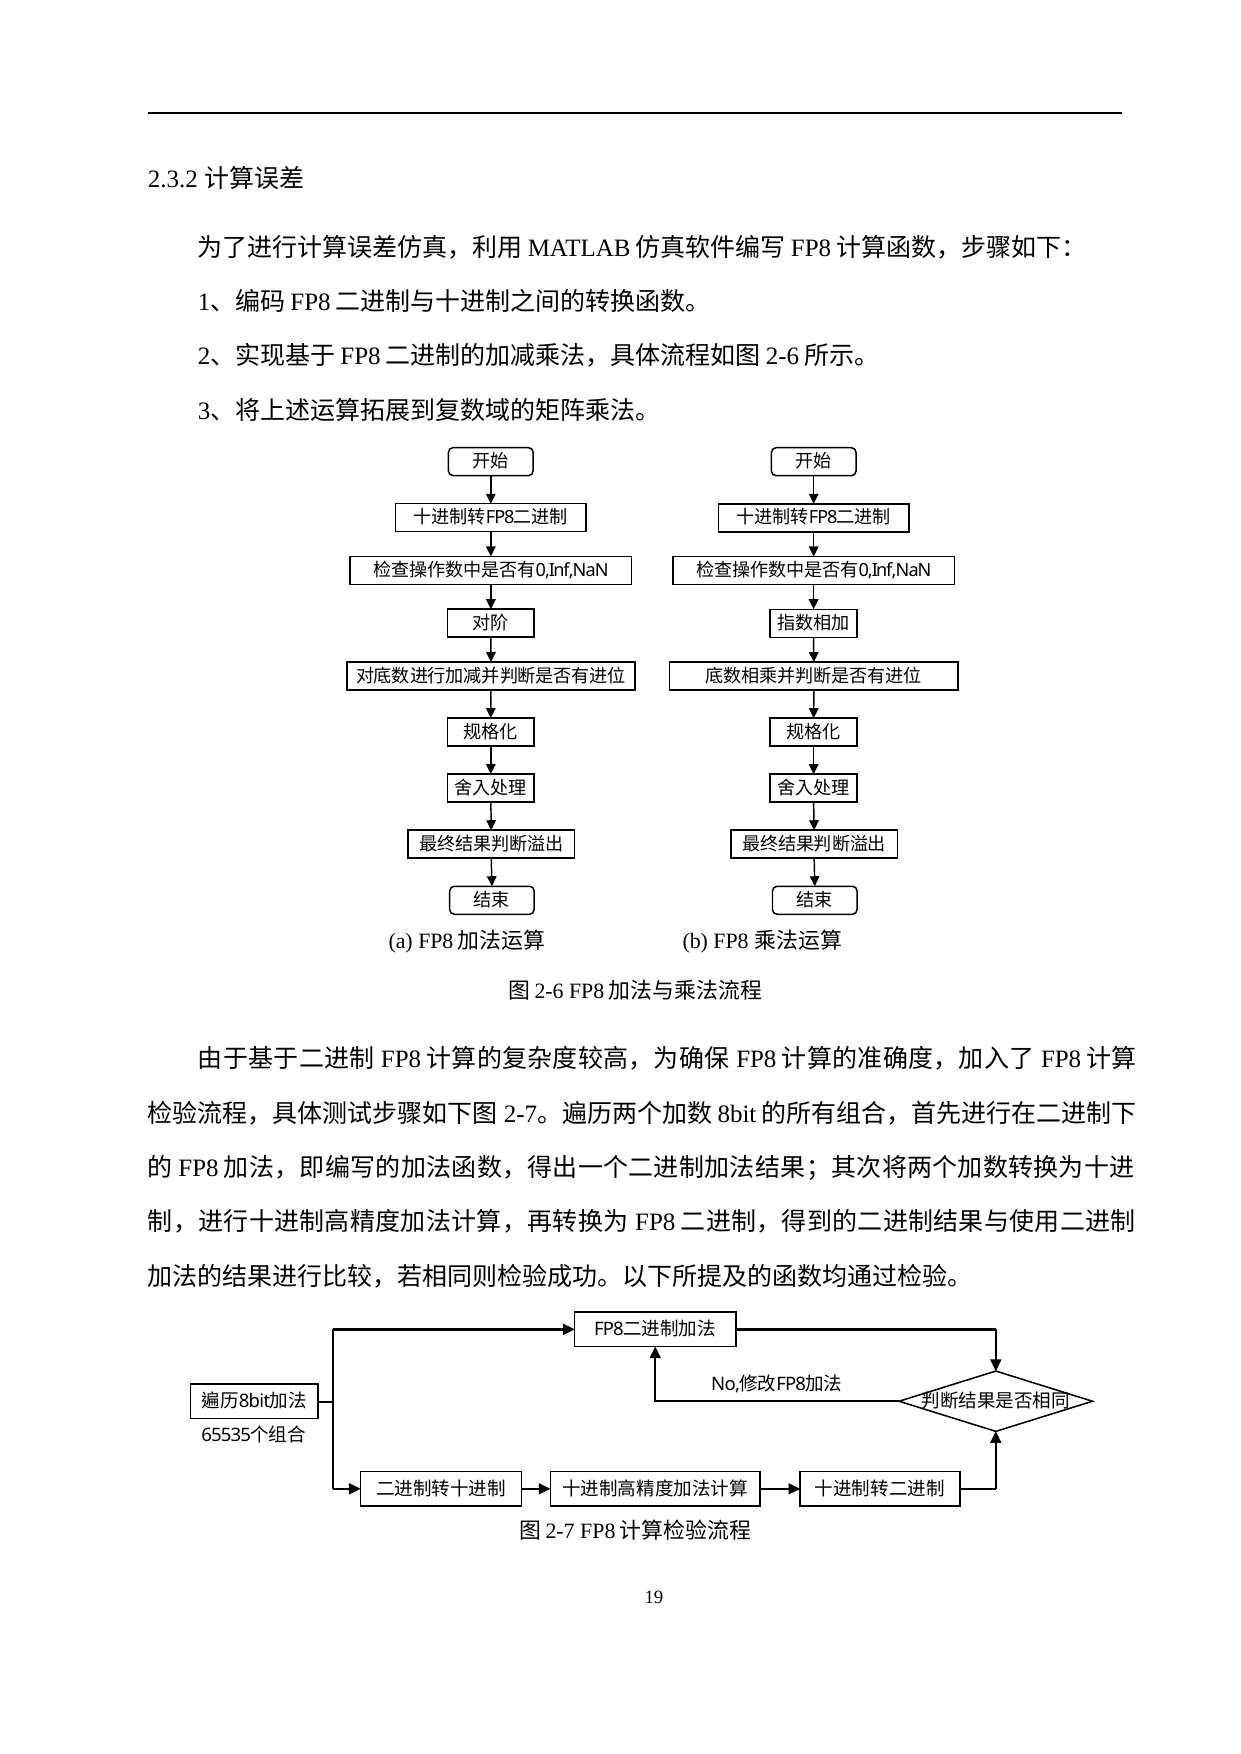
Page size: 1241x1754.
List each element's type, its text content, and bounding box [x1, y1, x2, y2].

text 由于基于二进制FP8计算的复杂度较高，为确保FP8计算的准确度，加入了FP8计算检验流程，具体测试步骤如下图2-7。遍历两个加数8bit的所有组合，首先进行在二进制下的FP8加法，即编写的加法函数，得出一个二进制加法结果；其次将两个加数转换为十进制，进行十进制高精度加法计算，再转换为FP8二进制，得到的二进制结果与使用二进制加法的结果进行比较，若相同则检验成功。以下所提及的函数均通过检验。 [148, 1039, 1137, 1292]
text 图2-6 FP8加法与乘法流程 [148, 972, 1122, 1006]
text (a) FP8加法运算 (b) FP8 乘法运算 [148, 922, 1122, 956]
text 3、将上述运算拓展到复数域的矩阵乘法。 [148, 390, 1137, 426]
text 1、编码FP8二进制与十进制之间的转换函数。 [148, 281, 1137, 318]
text 2、实现基于FP8二进制的加减乘法，具体流程如图2-6所示。 [148, 336, 1137, 372]
text 为了进行计算误差仿真，利用MATLAB仿真软件编写FP8计算函数，步骤如下： [148, 227, 1137, 263]
subtitle 2.3.2 计算误差 [148, 142, 1122, 210]
text 图2-7 FP8计算检验流程 [148, 1511, 1122, 1545]
